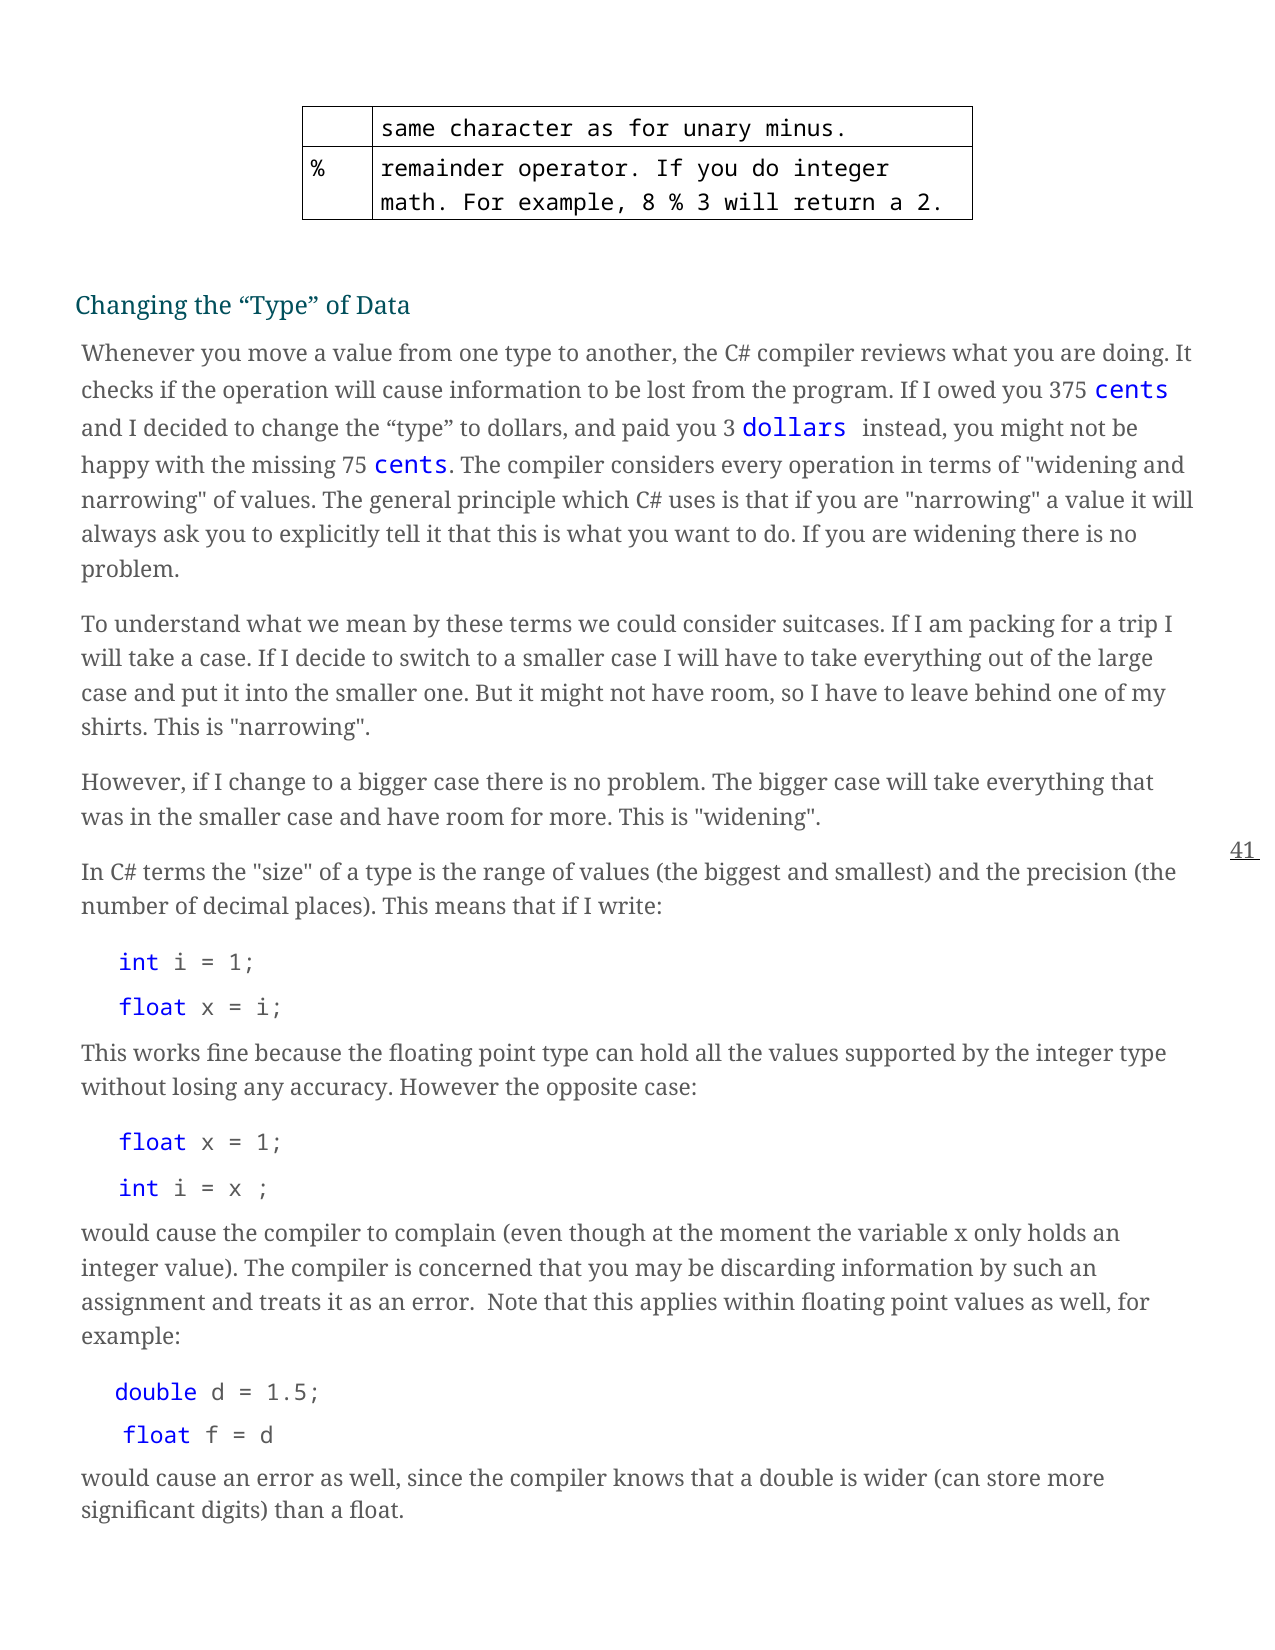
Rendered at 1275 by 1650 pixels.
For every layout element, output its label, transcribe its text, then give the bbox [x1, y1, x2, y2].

text double d = 1.5; [81, 1375, 1198, 1407]
text This works fine because the floating point type can hold all the values supported by the integer type without losing any accuracy. However the opposite case: [81, 1036, 1198, 1102]
text would cause the compiler to complain (even though at the moment the variable x only holds an integer value). The compiler is concerned that you may be discarding information by such an assignment and treats it as an error. Note that this applies within floating point values as well, for example: [81, 1217, 1198, 1351]
text int i = 1; [118, 945, 683, 977]
text In C# terms the "size" of a type is the range of values (the biggest and smallest) and the precision (the number of decimal places). This means that if I write: [81, 856, 1198, 921]
text Whenever you move a value from one type to another, the C# compiler reviews what you are doing. It checks if the operation will cause information to be lost from the program. If I owed you 375 cents and I decided to change the “type” to dollars, and paid you 3 dollars instead, you might not be happy with the missing 75 cents. The compiler considers every operation in terms of "widening and narrowing" of values. The general principle which C# uses is that if you are "narrowing" a value it will always ask you to explicitly tell it that this is what you want to do. If you are widening there is no problem. [81, 337, 1198, 584]
text To understand what we mean by these terms we could consider suitcases. If I am packing for a trip I will take a case. If I decide to switch to a smaller case I will have to take everything out of the large case and put it into the smaller one. But it might not have room, so I have to leave behind one of my shirts. This is "narrowing". [81, 608, 1198, 742]
text float x = 1; [118, 1126, 673, 1157]
text would cause an error as well, since the compiler knows that a double is wider (can store more significant digits) than a float. [81, 1462, 1198, 1525]
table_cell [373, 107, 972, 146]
text float f = d [81, 1419, 1198, 1450]
text However, if I change to a bigger case there is no problem. The bigger case will take everything that was in the smaller case and have room for more. This is "widening". [81, 766, 1198, 832]
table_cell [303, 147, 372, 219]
text float x = i; [118, 991, 683, 1022]
text int i = x ; [118, 1172, 673, 1203]
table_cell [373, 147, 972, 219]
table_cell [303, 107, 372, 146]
subtitle Changing the “Type” of Data [75, 287, 1200, 322]
